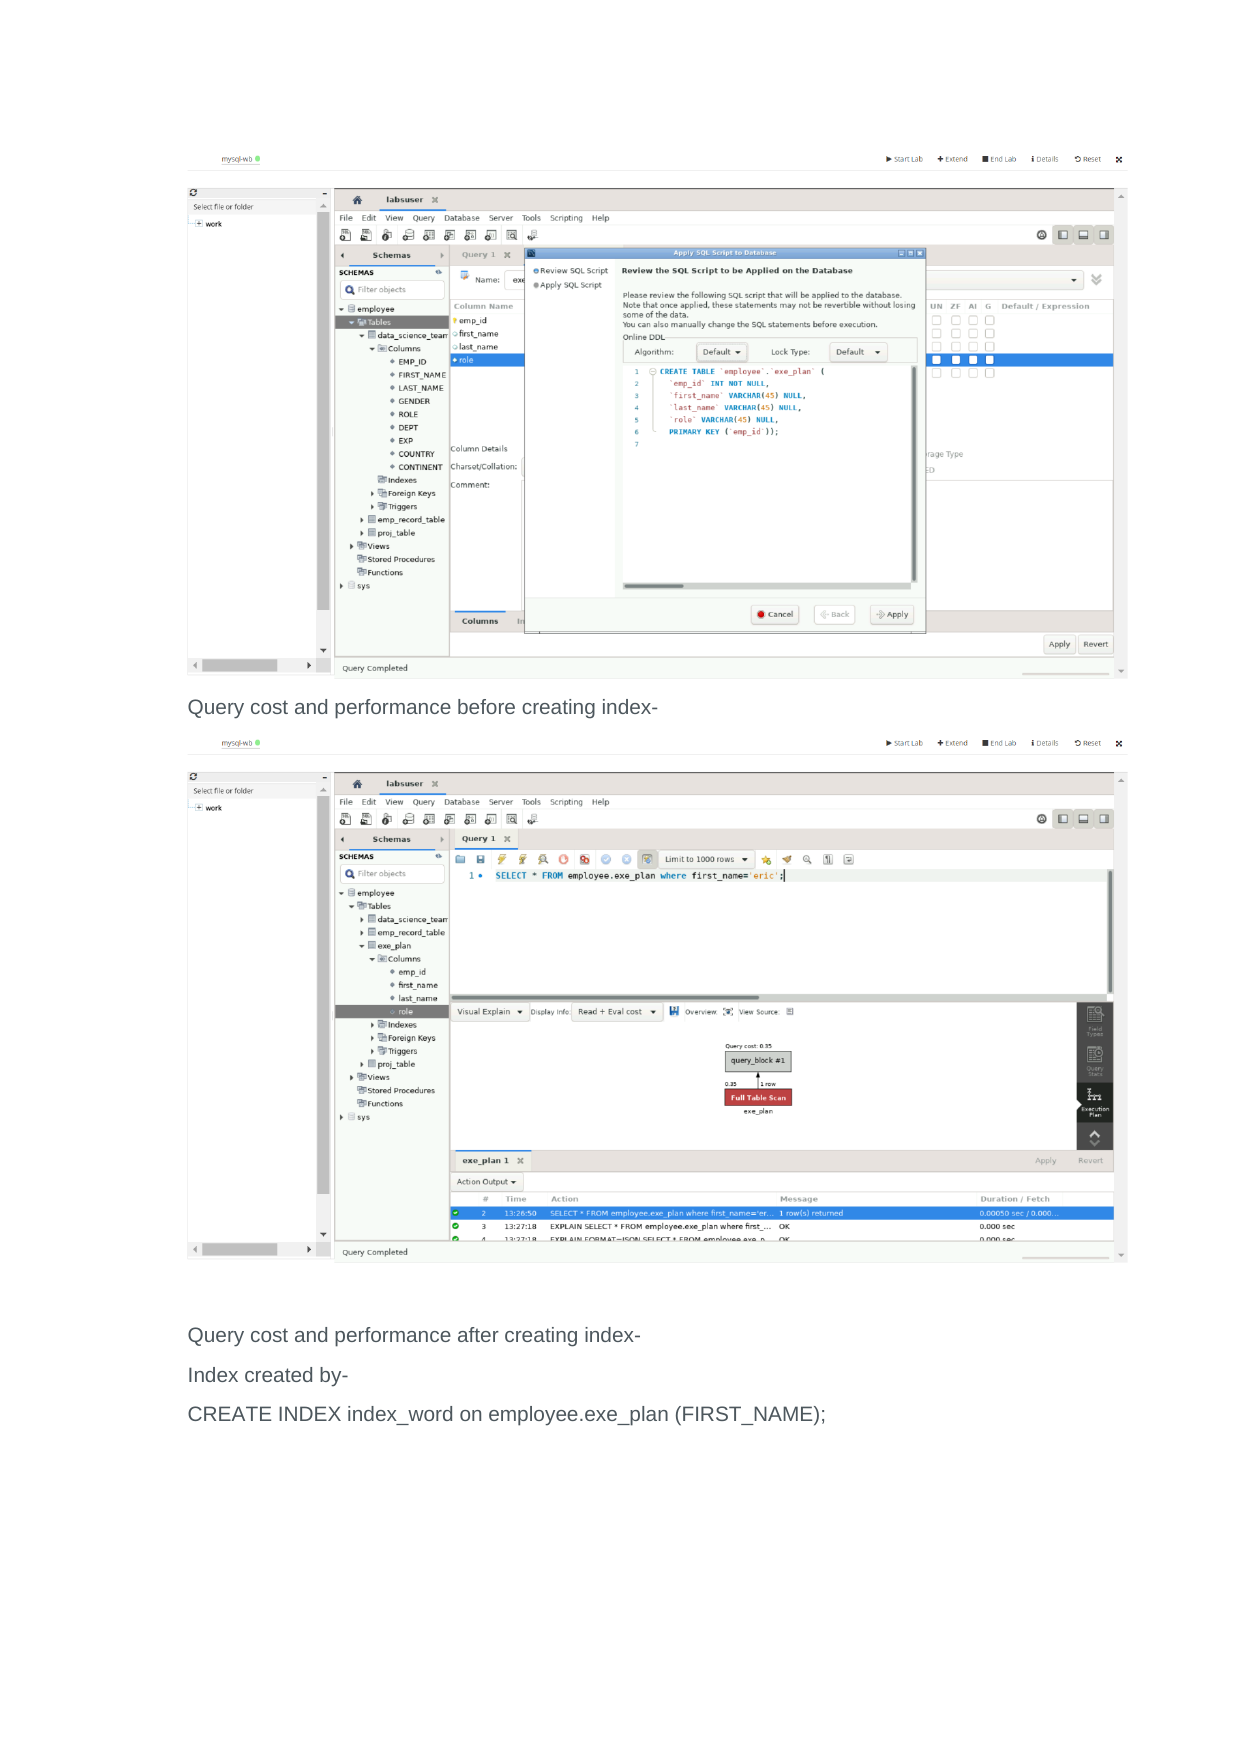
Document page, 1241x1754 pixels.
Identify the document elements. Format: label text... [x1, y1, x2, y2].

text Query cost and performance after creating index- [187, 1323, 1090, 1347]
text Query cost and performance before creating index- [187, 694, 1090, 718]
text CREATE INDEX index_word on employee.exe_plan (FIRST_NAME); [187, 1402, 1090, 1426]
picture [187, 150, 1128, 679]
picture [187, 734, 1128, 1263]
text Index created by- [187, 1362, 1090, 1386]
